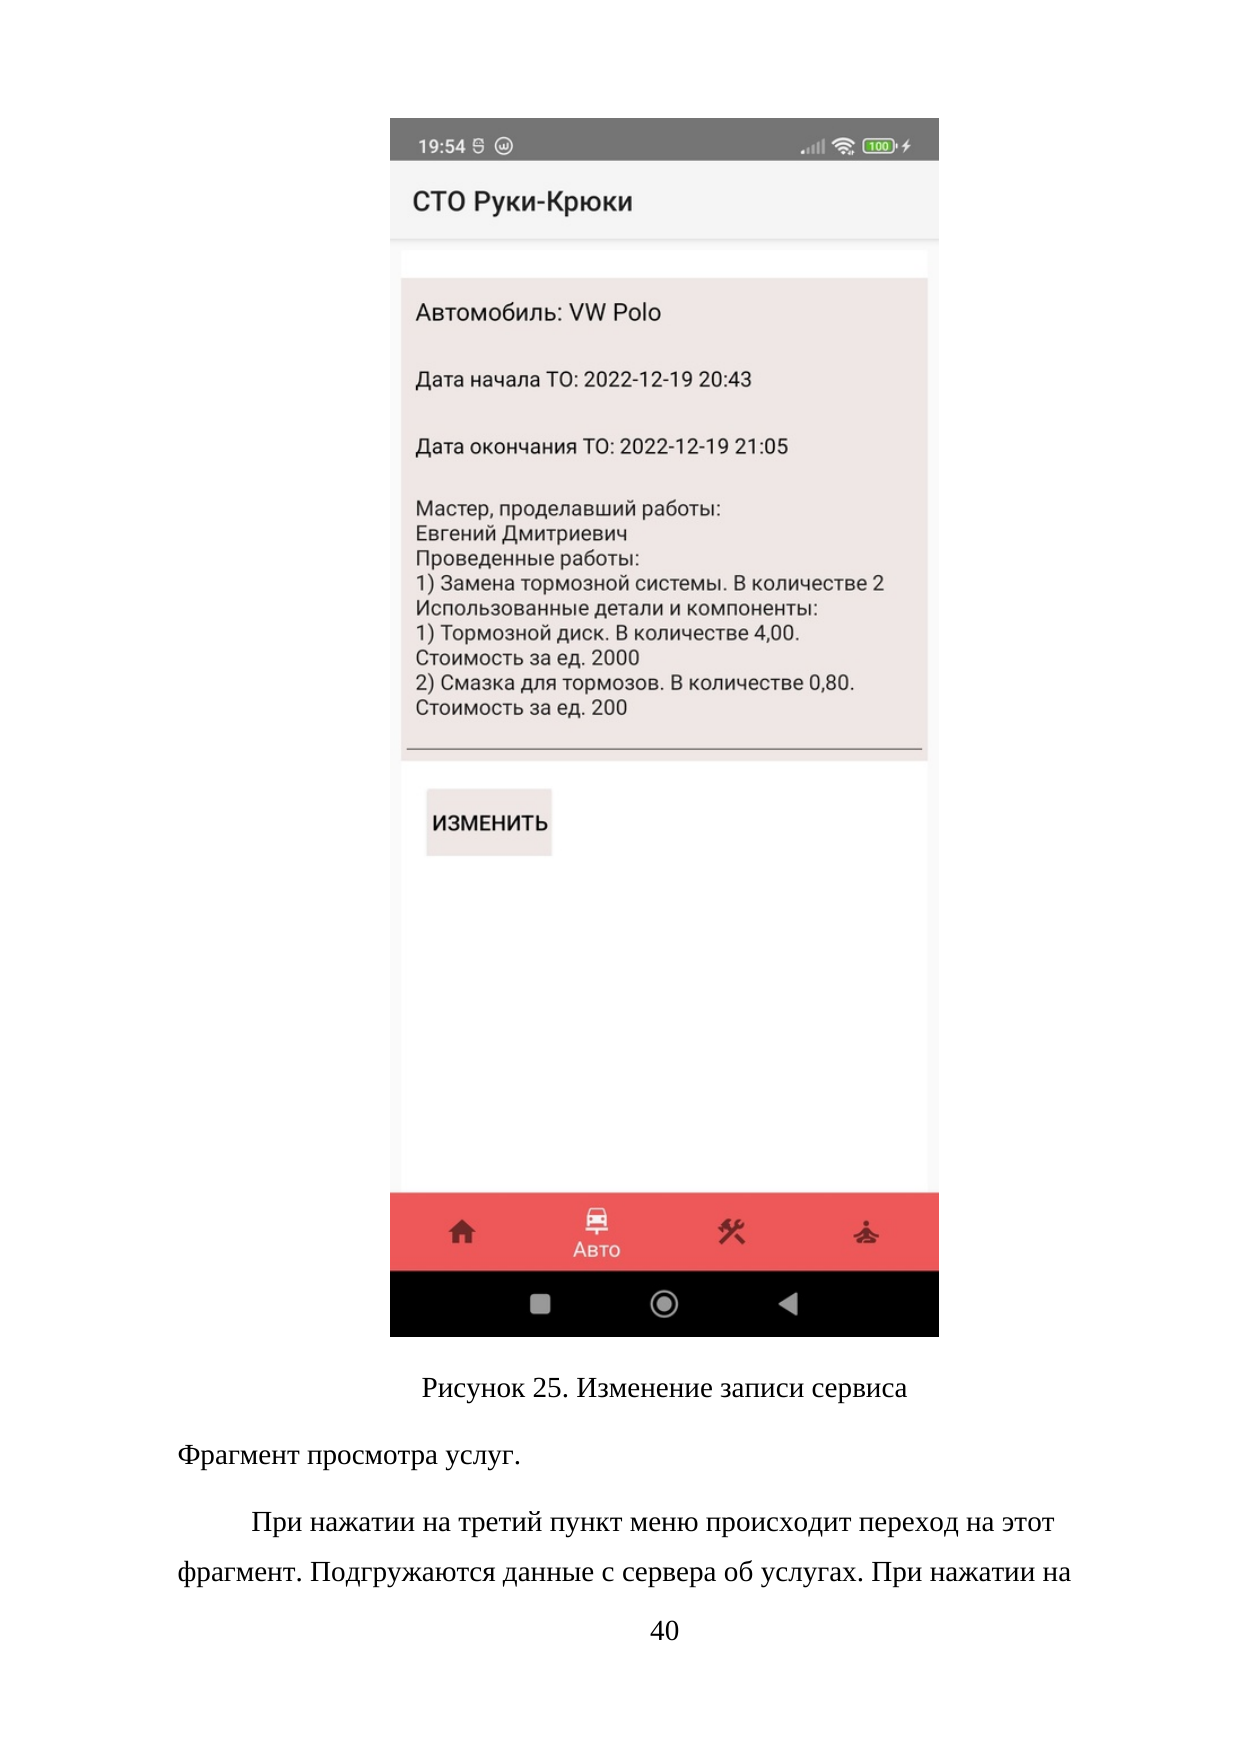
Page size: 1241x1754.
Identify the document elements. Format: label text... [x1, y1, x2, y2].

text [177, 1504, 1152, 1588]
text Рисунок 25. Изменение записи сервиса [177, 1370, 1152, 1404]
text Фрагмент просмотра услуг. [177, 1437, 1152, 1471]
picture [390, 118, 939, 1337]
